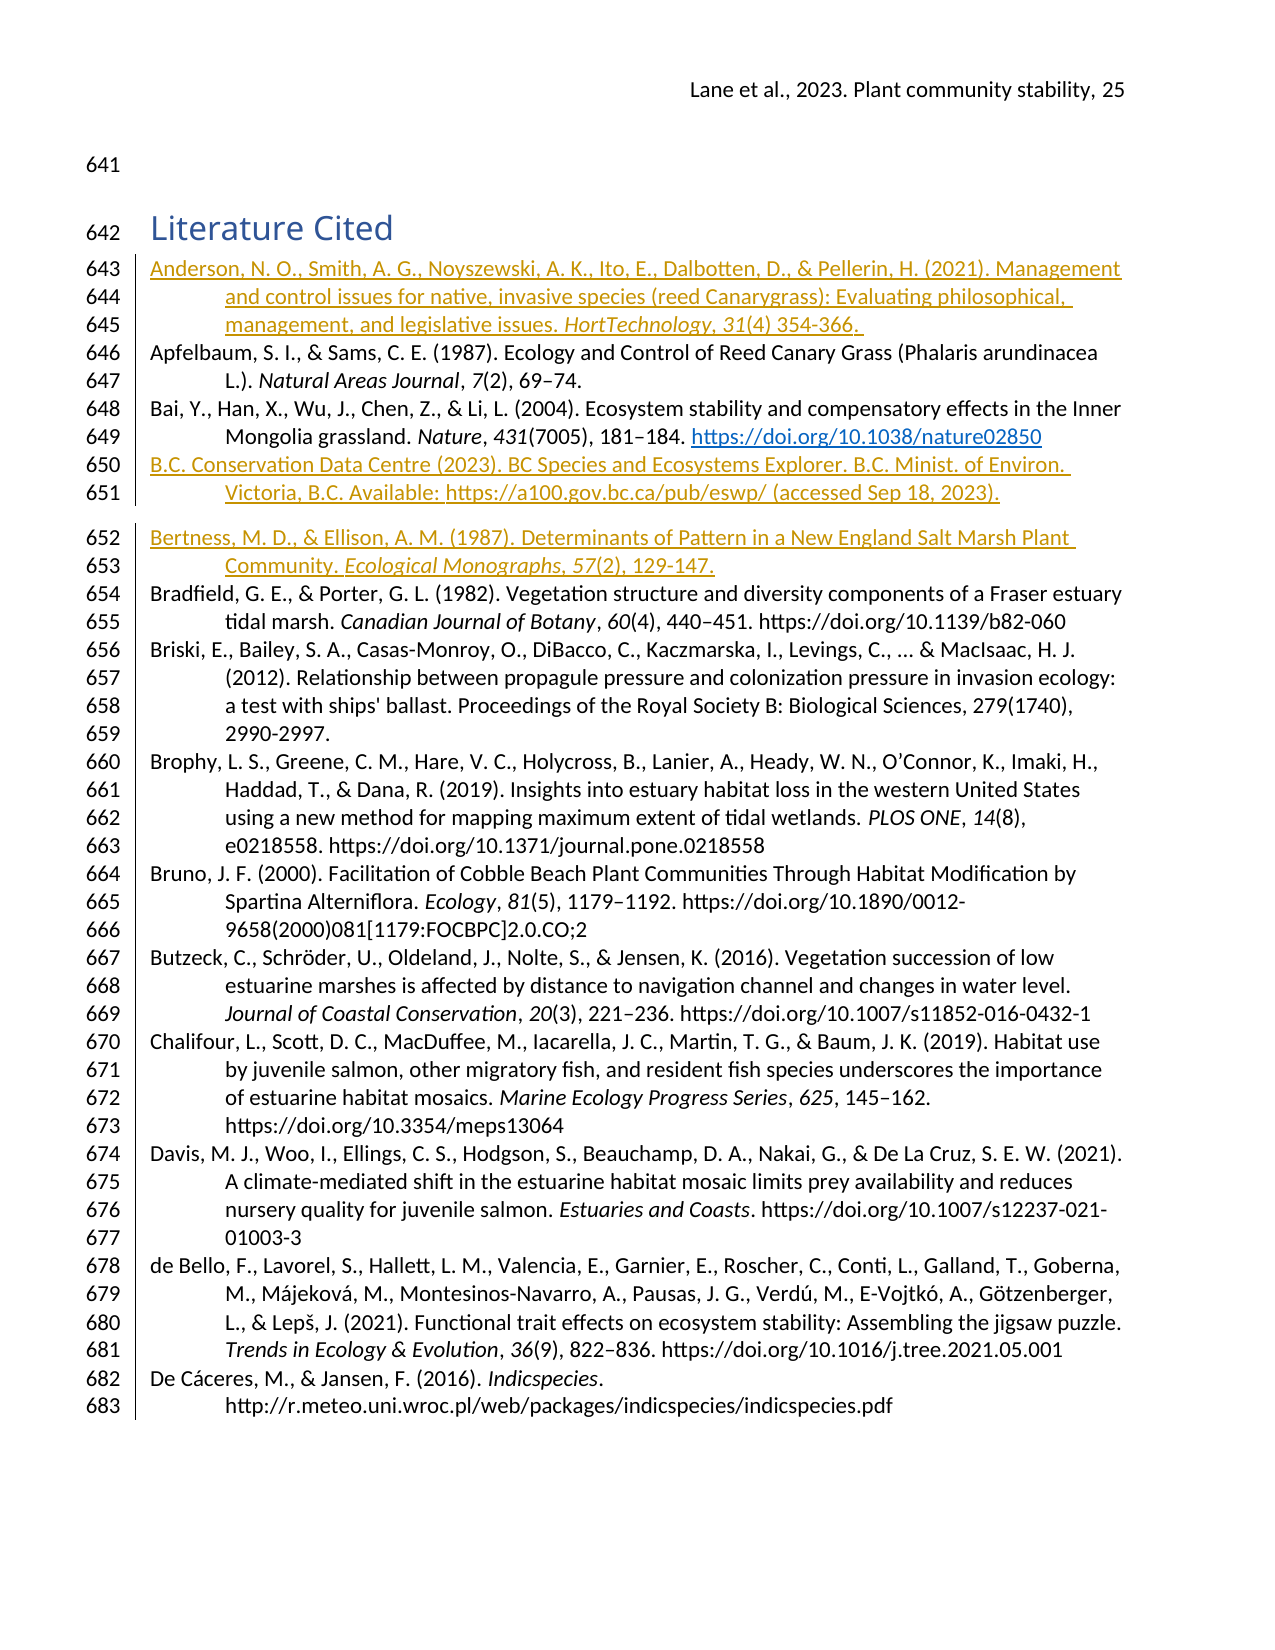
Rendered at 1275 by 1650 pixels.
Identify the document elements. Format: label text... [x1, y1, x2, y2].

subtitle Literature Cited [150, 205, 1125, 251]
text de Bello, F., Lavorel, S., Hallett, L. M., Valencia, E., Garnier, E., Roscher, C., Conti, L., Galland, T., Goberna, M., Májeková, M., Montesinos-Navarro, A., Pausas, J. G., Verdú, M., E-Vojtkó, A., Götzenberger, L., & Lepš, J. (2021). Functional trait effects on ecosystem stability: Assembling the jigsaw puzzle. Trends in Ecology & Evolution, 36(9), 822–836. https://doi.org/10.1016/j.tree.2021.05.001 [150, 1252, 1125, 1364]
text Bruno, J. F. (2000). Facilitation of Cobble Beach Plant Communities Through Habitat Modification by Spartina Alterniflora. Ecology, 81(5), 1179–1192. https://doi.org/10.1890/0012-9658(2000)081[1179:FOCBPC]2.0.CO;2 [150, 859, 1125, 943]
text De Cáceres, M., & Jansen, F. (2016). Indicspecies. http://r.meteo.uni.wroc.pl/web/packages/indicspecies/indicspecies.pdf [150, 1364, 1125, 1420]
text Butzeck, C., Schröder, U., Oldeland, J., Nolte, S., & Jensen, K. (2016). Vegetation succession of low estuarine marshes is affected by distance to navigation channel and changes in water level. Journal of Coastal Conservation, 20(3), 221–236. https://doi.org/10.1007/s11852-016-0432-1 [150, 943, 1125, 1027]
text Chalifour, L., Scott, D. C., MacDuffee, M., Iacarella, J. C., Martin, T. G., & Baum, J. K. (2019). Habitat use by juvenile salmon, other migratory fish, and resident fish species underscores the importance of estuarine habitat mosaics. Marine Ecology Progress Series, 625, 145–162. https://doi.org/10.3354/meps13064 [150, 1027, 1125, 1139]
text Davis, M. J., Woo, I., Ellings, C. S., Hodgson, S., Beauchamp, D. A., Nakai, G., & De La Cruz, S. E. W. (2021). A climate-mediated shift in the estuarine habitat mosaic limits prey availability and reduces nursery quality for juvenile salmon. Estuaries and Coasts. https://doi.org/10.1007/s12237-021-01003-3 [150, 1139, 1125, 1252]
text Bai, Y., Han, X., Wu, J., Chen, Z., & Li, L. (2004). Ecosystem stability and compensatory effects in the Inner Mongolia grassland. Nature, 431(7005), 181–184. https://doi.org/10.1038/nature02850 [150, 394, 1125, 450]
text Bradfield, G. E., & Porter, G. L. (1982). Vegetation structure and diversity components of a Fraser estuary tidal marsh. Canadian Journal of Botany, 60(4), 440–451. https://doi.org/10.1139/b82-060 [150, 579, 1125, 635]
text Brophy, L. S., Greene, C. M., Hare, V. C., Holycross, B., Lanier, A., Heady, W. N., O’Connor, K., Imaki, H., Haddad, T., & Dana, R. (2019). Insights into estuary habitat loss in the western United States using a new method for mapping maximum extent of tidal wetlands. PLOS ONE, 14(8), e0218558. https://doi.org/10.1371/journal.pone.0218558 [150, 747, 1125, 859]
text Briski, E., Bailey, S. A., Casas-Monroy, O., DiBacco, C., Kaczmarska, I., Levings, C., ... & MacIsaac, H. J. (2012). Relationship between propagule pressure and colonization pressure in invasion ecology: a test with ships' ballast. Proceedings of the Royal Society B: Biological Sciences, 279(1740), 2990-2997. [150, 635, 1125, 747]
text Apfelbaum, S. I., & Sams, C. E. (1987). Ecology and Control of Reed Canary Grass (Phalaris arundinacea L.). Natural Areas Journal, 7(2), 69–74. [150, 338, 1125, 394]
